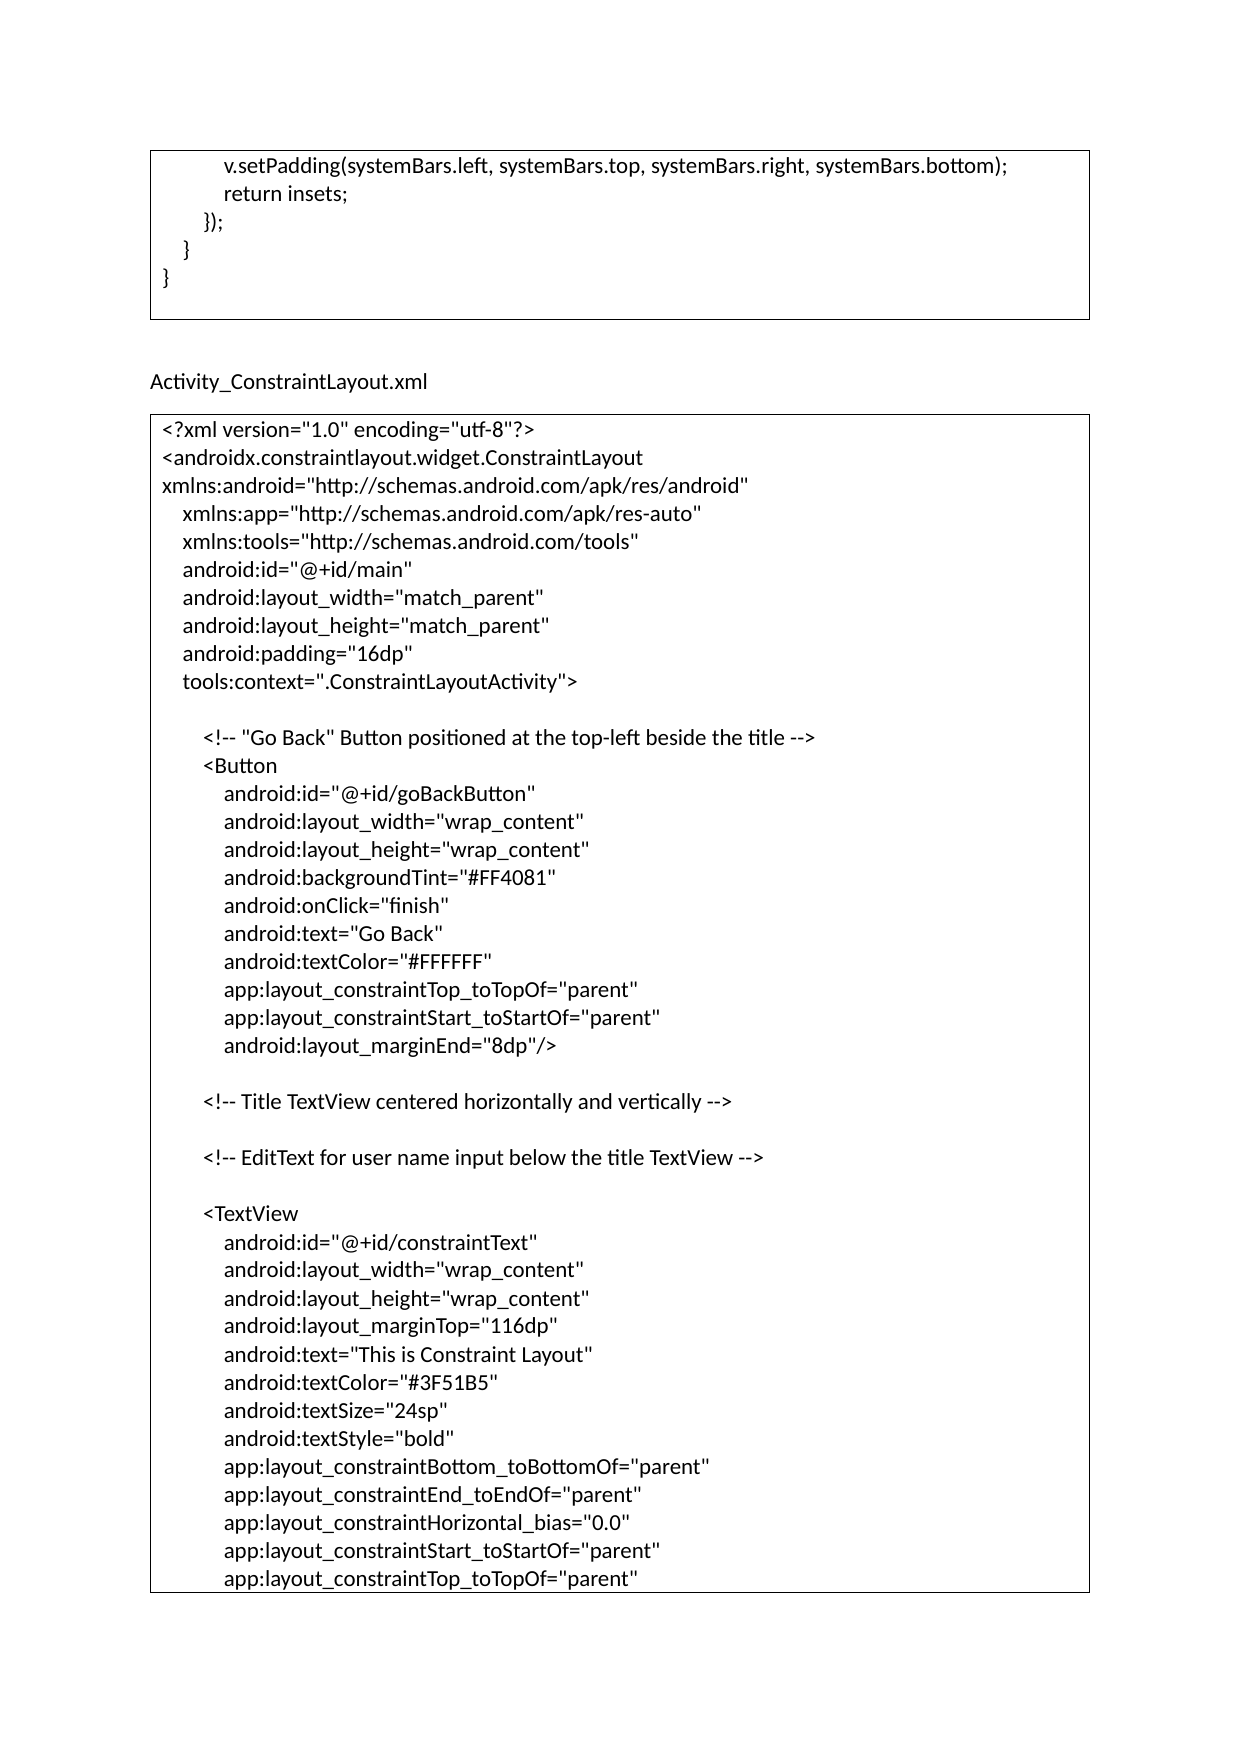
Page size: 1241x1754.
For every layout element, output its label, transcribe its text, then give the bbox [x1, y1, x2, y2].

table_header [151, 415, 1089, 1592]
text Activity_ConstraintLayout.xml [150, 367, 1090, 395]
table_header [151, 151, 1089, 319]
